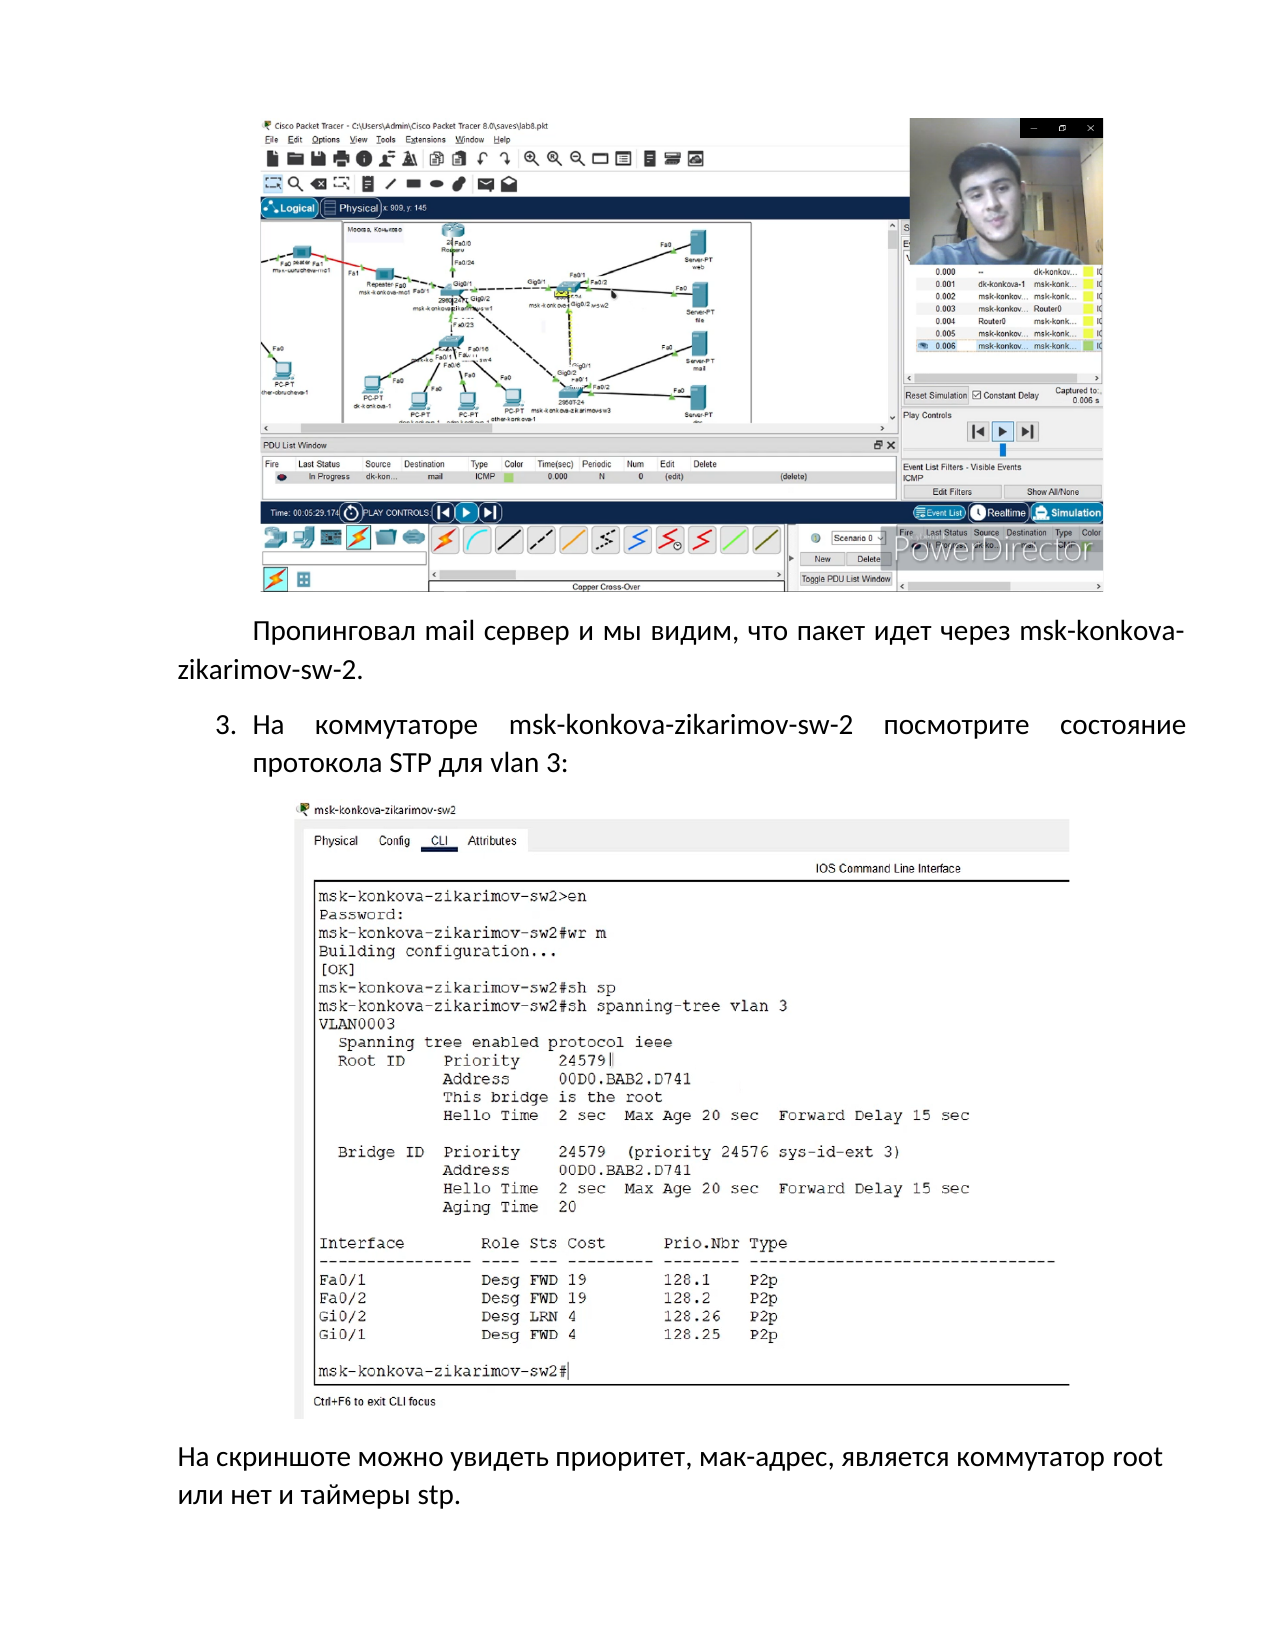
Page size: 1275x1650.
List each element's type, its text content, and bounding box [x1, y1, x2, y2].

text На скриншоте можно увидеть приоритет, мак-адрес, является коммутатор root или нет и таймеры stp. [177, 1438, 1186, 1512]
picture [294, 799, 1070, 1419]
picture [1053, 509, 1101, 516]
text Пропинговал mail сервер и мы видим, что пакет идет через msk-konkova-zikarimov-sw-2. [177, 612, 1186, 686]
picture [260, 118, 1104, 592]
list На коммутаторе msk-konkova-zikarimov-sw-2 посмотрите состояние протокола STP для vlan 3: [215, 706, 1186, 780]
